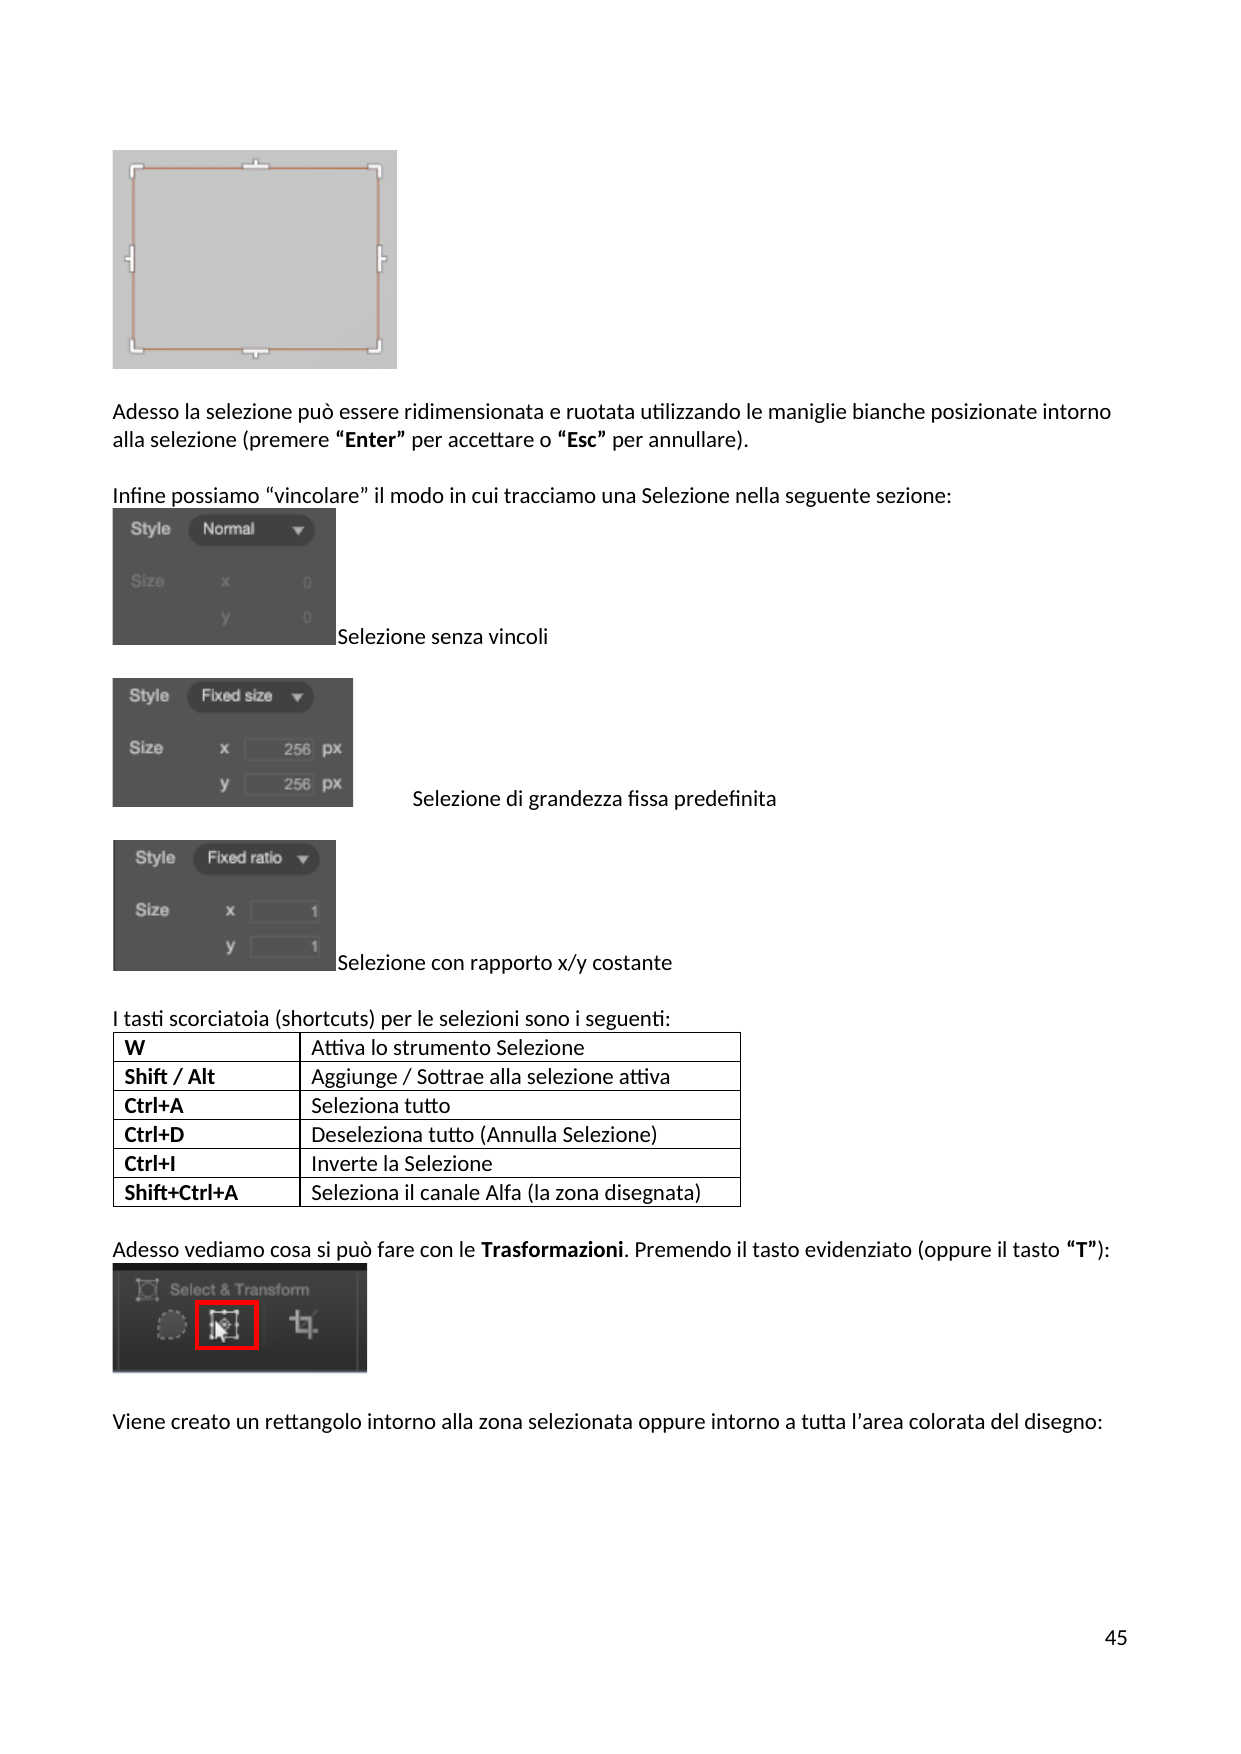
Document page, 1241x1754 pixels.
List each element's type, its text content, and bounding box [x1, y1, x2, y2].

table_cell Seleziona il canale Alfa (la zona disegnata) [301, 1178, 740, 1206]
table_header W [114, 1033, 299, 1061]
table_cell Deseleziona tutto (Annulla Selezione) [301, 1120, 740, 1148]
table_cell Inverte la Selezione [301, 1149, 740, 1177]
table_cell Aggiunge / Sottrae alla selezione attiva [301, 1062, 740, 1090]
picture [112, 508, 336, 645]
picture [112, 1263, 368, 1379]
text Infine possiamo “vincolare” il modo in cui tracciamo una Selezione nella seguente sezione: [112, 481, 1128, 509]
text Selezione di grandezza fissa predefinita [112, 678, 1128, 812]
text Selezione con rapporto x/y costante [112, 840, 1128, 976]
table_cell Ctrl+D [114, 1120, 299, 1148]
table_cell Seleziona tutto [301, 1091, 740, 1119]
picture [112, 840, 336, 971]
table_header Attiva lo strumento Selezione [301, 1033, 740, 1061]
text Viene creato un rettangolo intorno alla zona selezionata oppure intorno a tutta l’area colorata del disegno: [112, 1407, 1128, 1435]
text Selezione senza vincoli [112, 509, 1128, 651]
picture [112, 150, 397, 369]
table_cell Shift+Ctrl+A [114, 1178, 299, 1206]
text Adesso vediamo cosa si può fare con le Trasformazioni. Premendo il tasto evidenziato (oppure il tasto “T”): [112, 1235, 1128, 1263]
text Adesso la selezione può essere ridimensionata e ruotata utilizzando le maniglie bianche posizionate intorno alla selezione (premere “Enter” per accettare o “Esc” per annullare). [112, 397, 1128, 453]
table_cell Ctrl+A [114, 1091, 299, 1119]
table_cell Ctrl+I [114, 1149, 299, 1177]
picture [112, 678, 354, 807]
table_cell Shift / Alt [114, 1062, 299, 1090]
text I tasti scorciatoia (shortcuts) per le selezioni sono i seguenti: [112, 1004, 1128, 1032]
